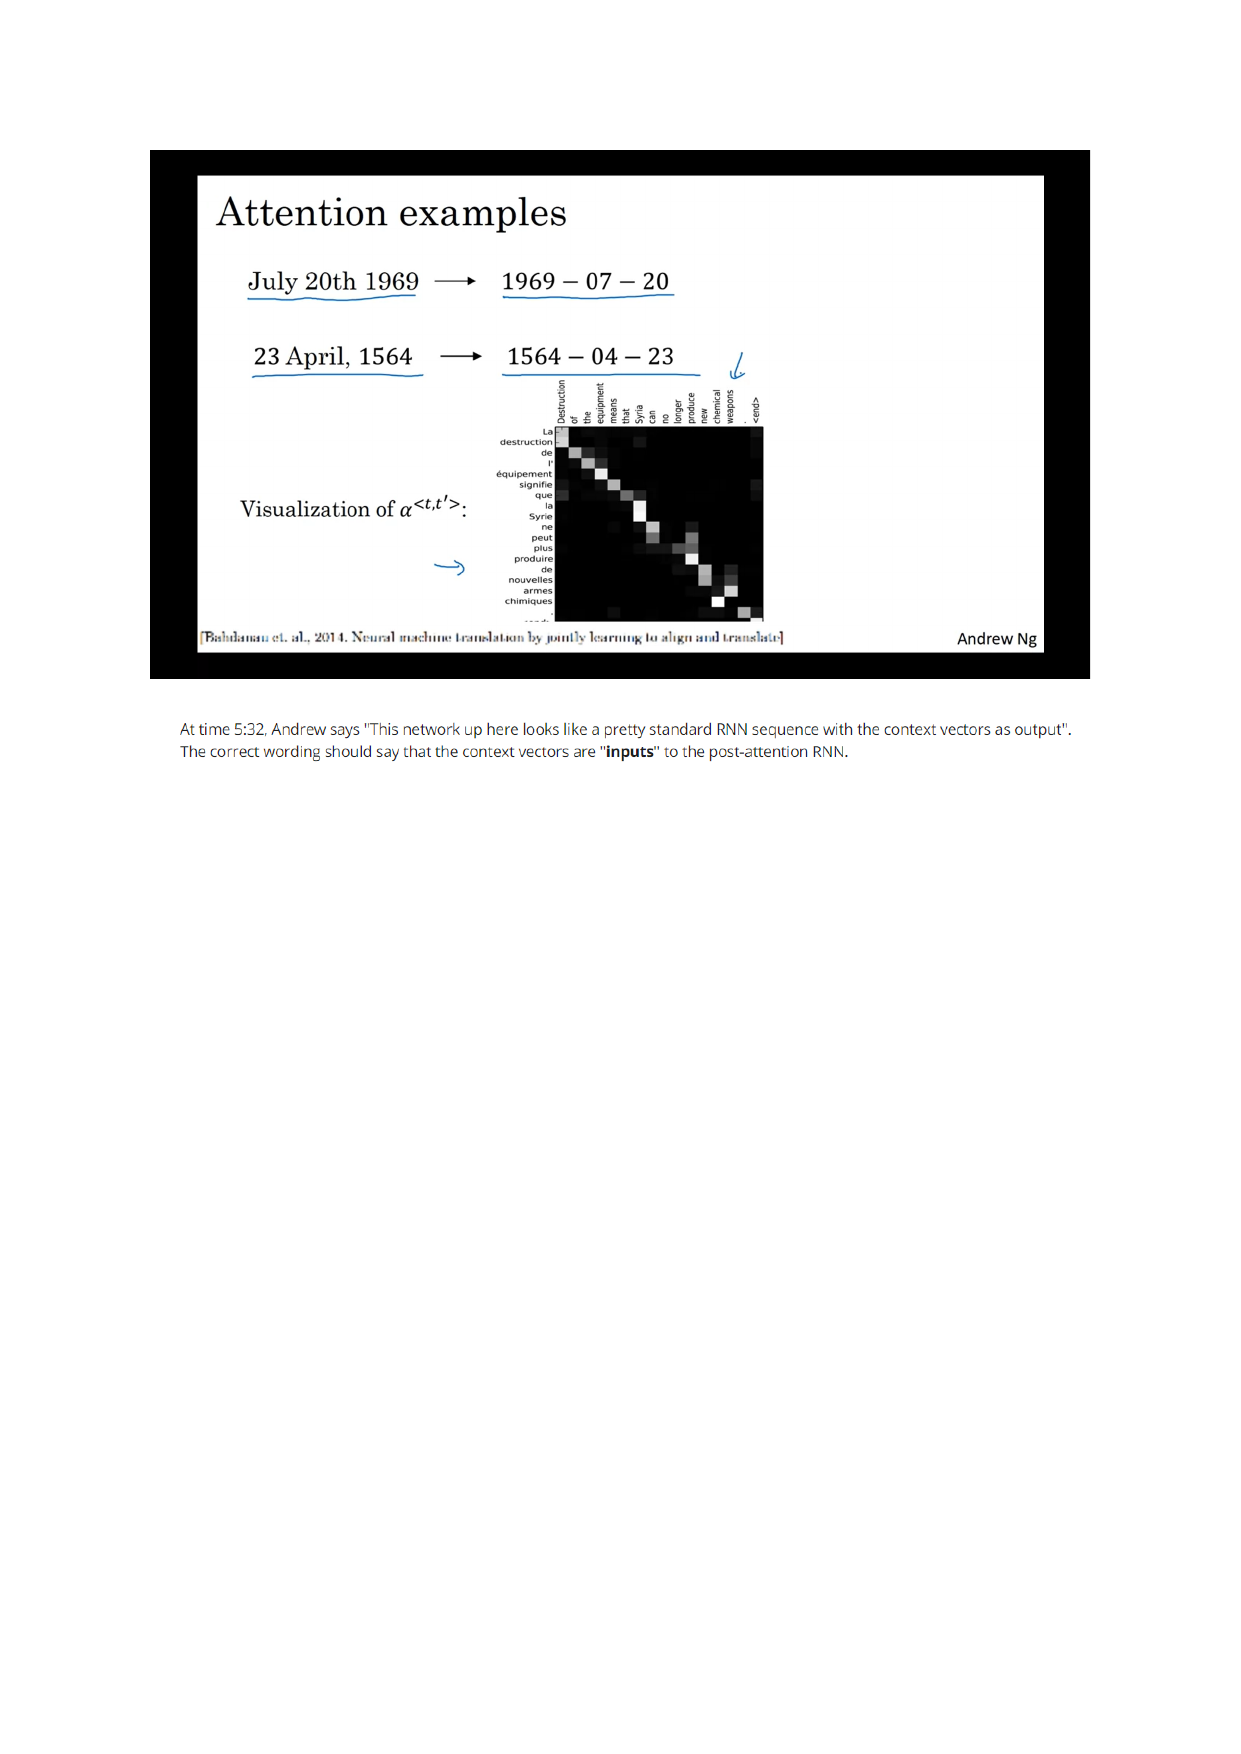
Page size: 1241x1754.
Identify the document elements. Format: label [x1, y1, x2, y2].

picture [150, 150, 1091, 679]
picture [150, 697, 1091, 800]
